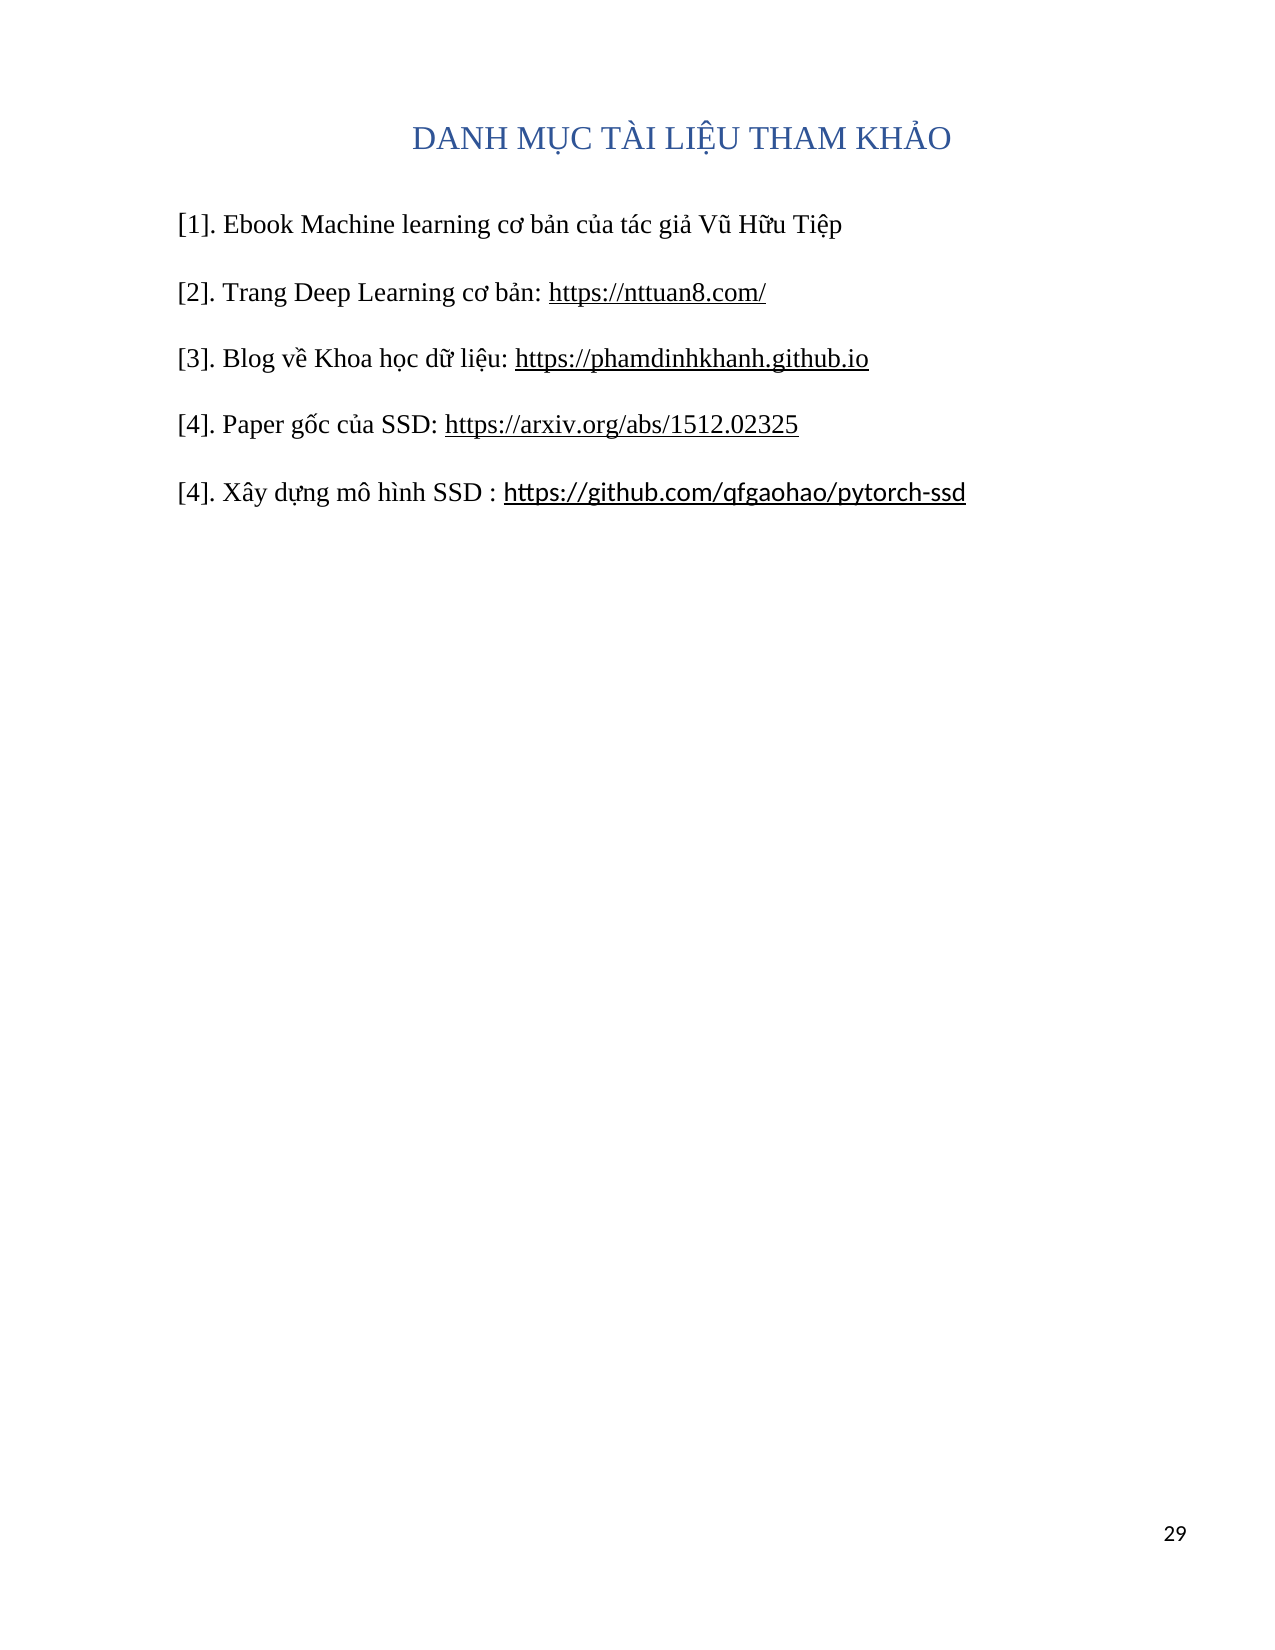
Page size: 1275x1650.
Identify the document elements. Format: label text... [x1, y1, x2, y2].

text [4]. Paper gốc của SSD: https://arxiv.org/abs/1512.02325 [177, 409, 909, 440]
subtitle DANH MỤC TÀI LIỆU THAM KHẢO [177, 118, 1186, 156]
text [2]. Trang Deep Learning cơ bản: https://nttuan8.com/ [177, 276, 909, 307]
text [3]. Blog về Khoa học dữ liệu: https://phamdinhkhanh.github.io [177, 342, 909, 373]
text [1]. Ebook Machine learning cơ bản của tác giả Vũ Hữu Tiệp [177, 206, 909, 240]
text [4]. Xây dựng mô hình SSD : https://github.com/qfgaohao/pytorch-ssd [177, 475, 1186, 508]
